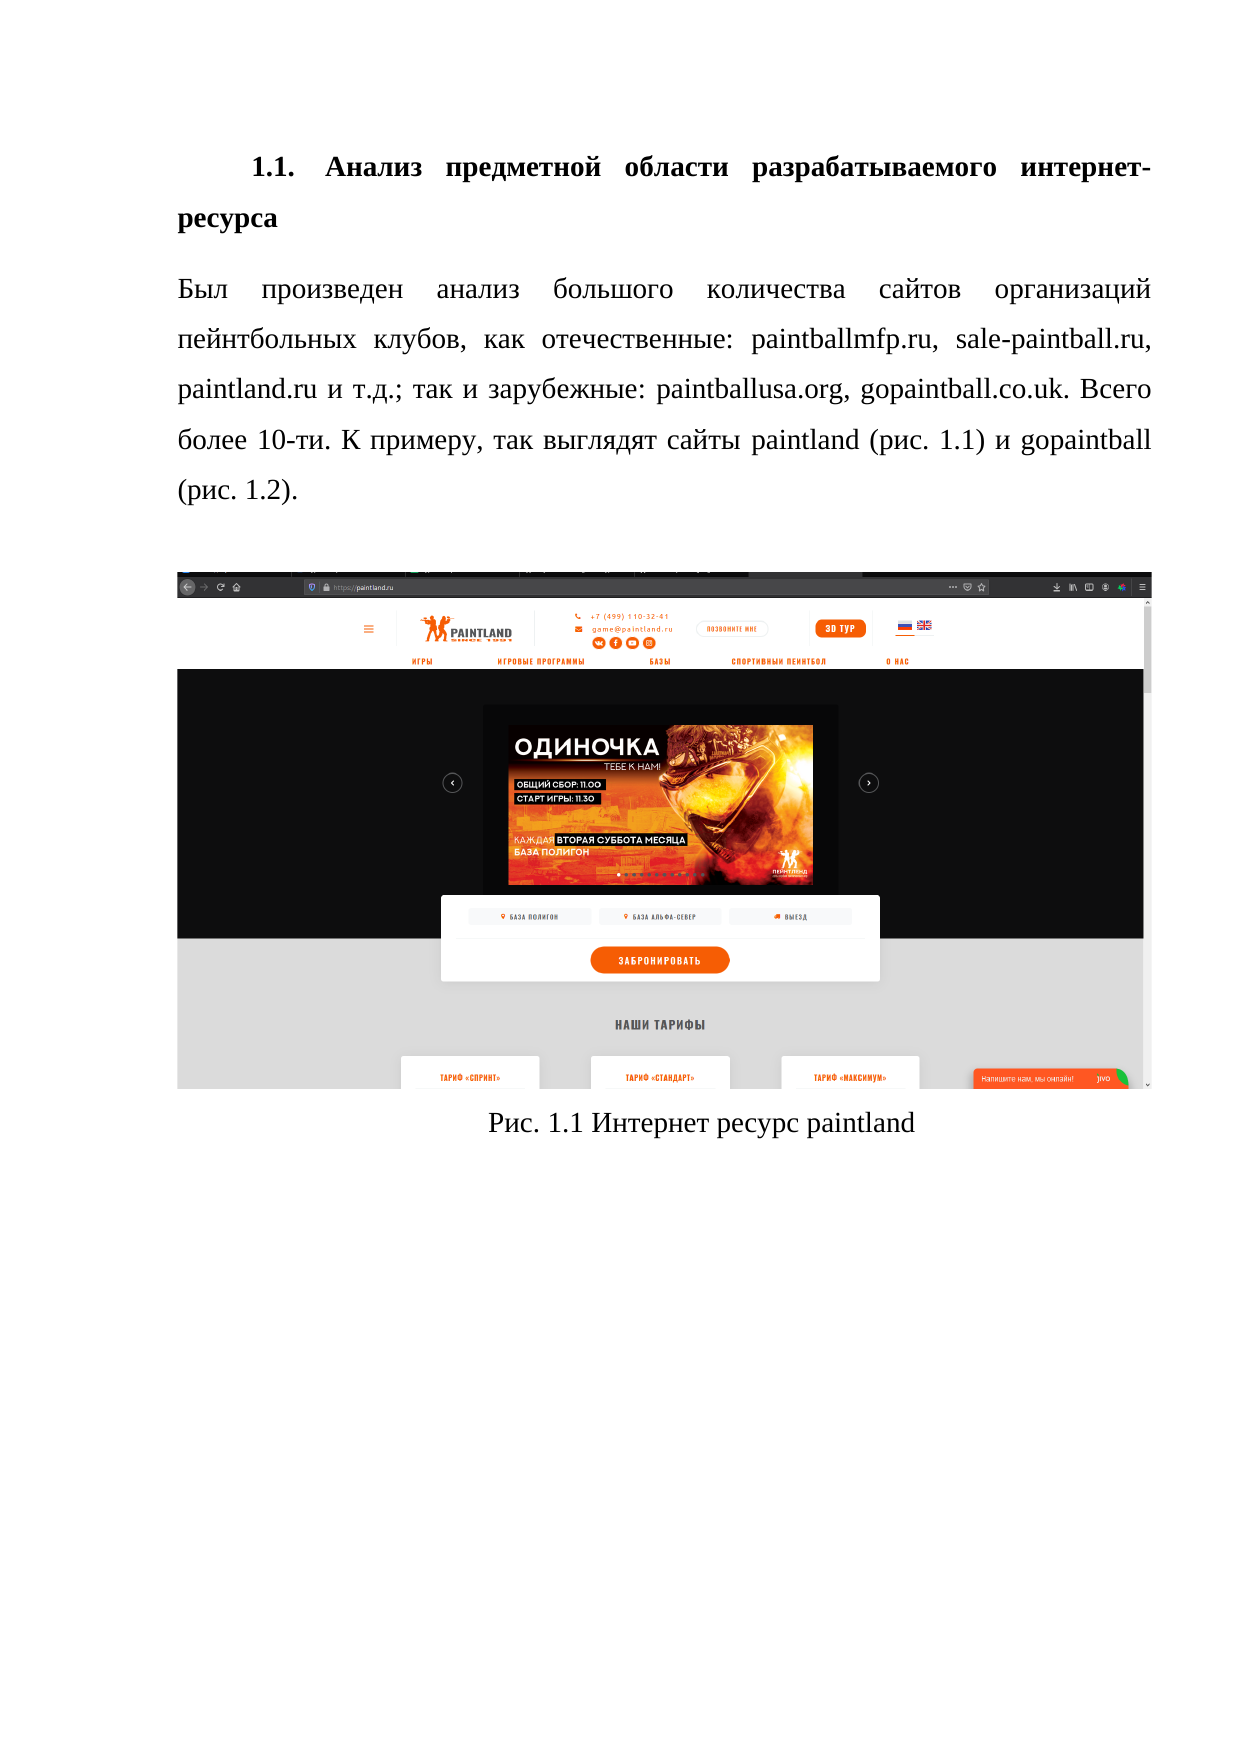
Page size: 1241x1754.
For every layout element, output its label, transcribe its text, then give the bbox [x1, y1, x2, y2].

text Был произведен анализ большого количества сайтов организаций пейнтбольных клубов, как отечественные: paintballmfp.ru, sale-paintball.ru, paintland.ru и т.д.; так и зарубежные: paintballusa.org, gopaintball.co.uk. Всего более 10-ти. К примеру, так выглядят сайты paintland (рис. 1.1) и gopaintball (рис. 1.2). [177, 271, 1152, 506]
picture [177, 572, 1152, 1089]
subtitle Анализ предметной области разрабатываемого интернет-ресурса [177, 149, 1152, 233]
text Рис. 1.1 Интернет ресурс paintland [177, 1105, 1152, 1139]
